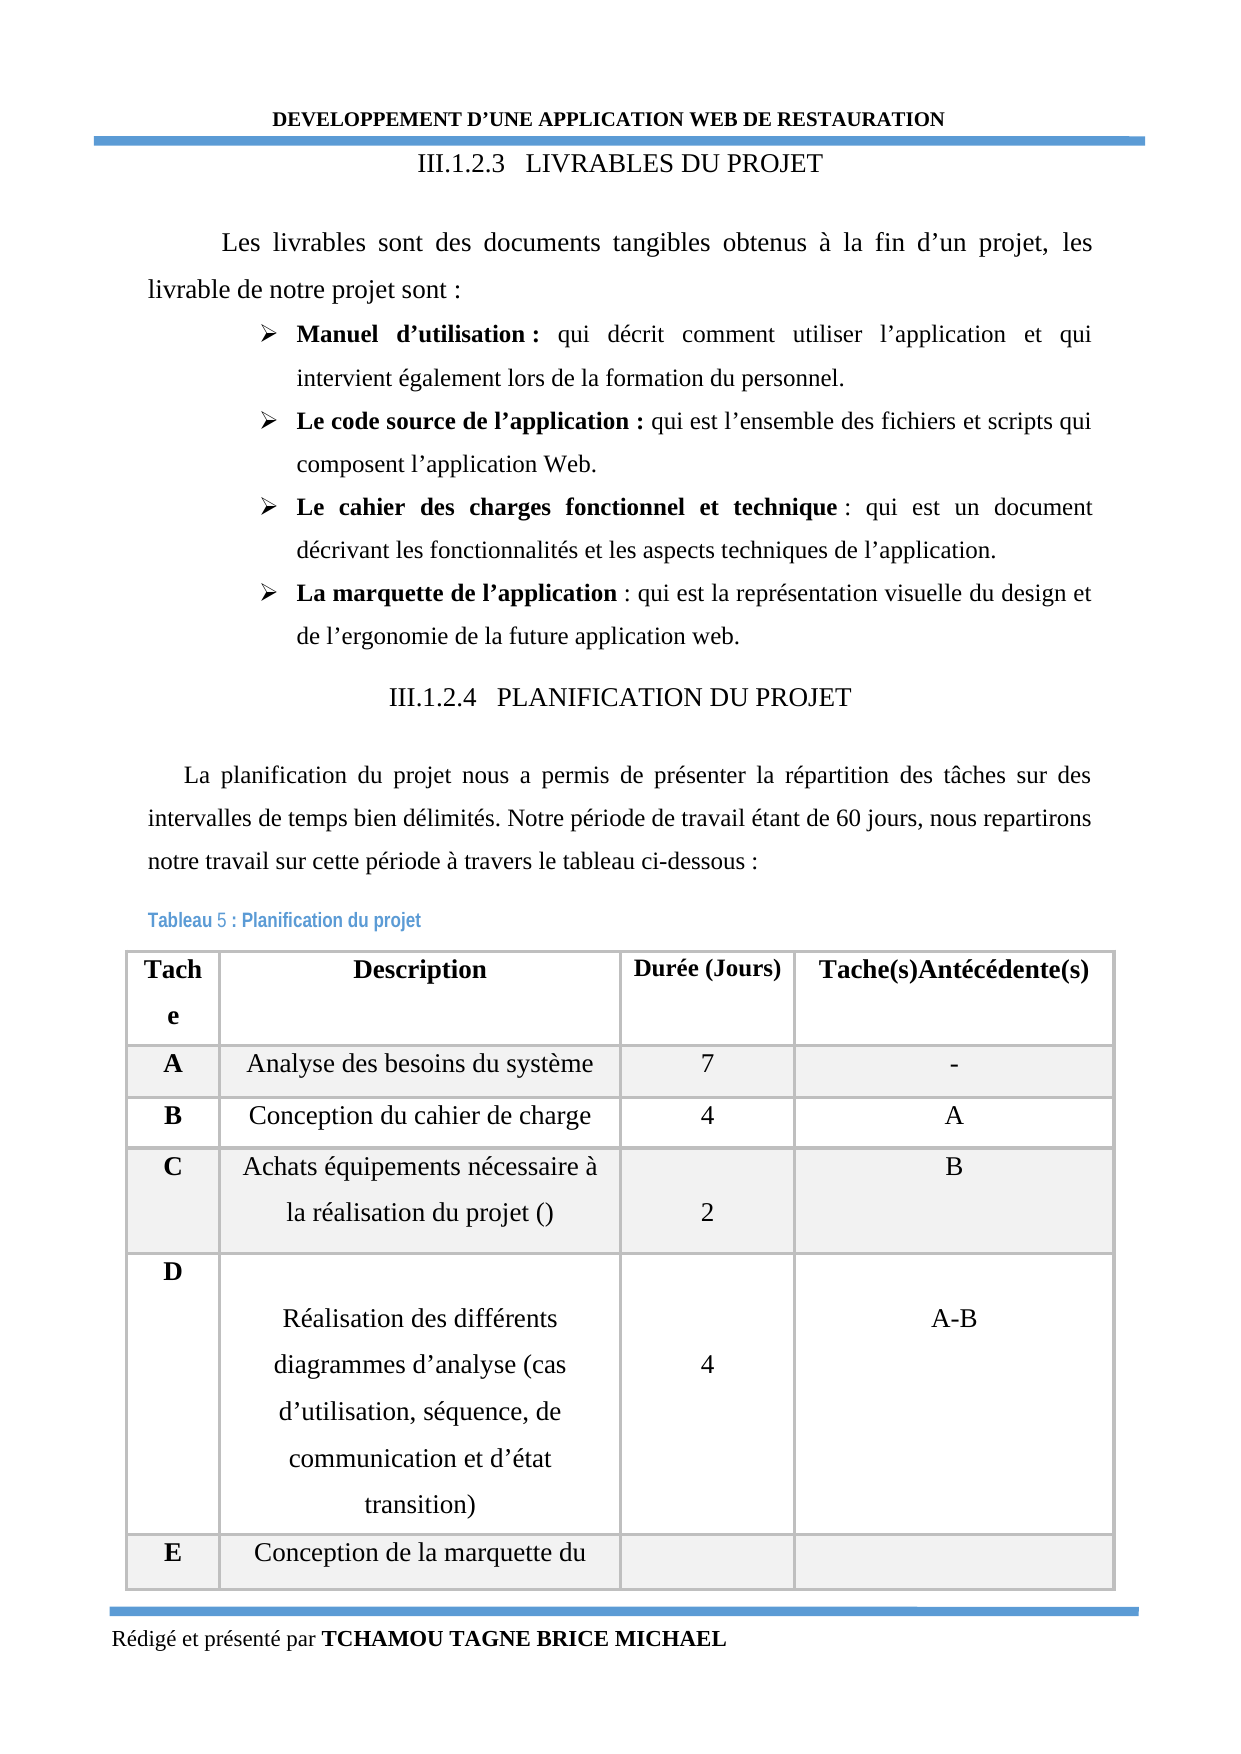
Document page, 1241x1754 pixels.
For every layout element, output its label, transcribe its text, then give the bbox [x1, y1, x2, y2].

table_cell 4 [622, 1099, 793, 1146]
table_cell Achats équipements nécessaire à la réalisation du projet () [221, 1150, 619, 1252]
table_cell D [128, 1255, 218, 1533]
text La planification du projet nous a permis de présenter la répartition des tâches sur des intervalles de temps bien délimités. Notre période de travail étant de 60 jours, nous repartirons notre travail sur cette période à travers le tableau ci-dessous : [148, 760, 1093, 875]
table_header Description [221, 953, 619, 1044]
list La marquette de l’application : qui est la représentation visuelle du design et de l’ergonomie de la future application web. [259, 578, 1093, 650]
table_cell 7 [622, 1047, 793, 1096]
table_cell 2 [622, 1536, 793, 1588]
list Le cahier des charges fonctionnel et technique : qui est un document décrivant les fonctionnalités et les aspects techniques de l’application. [259, 492, 1093, 564]
table_cell Conception du cahier de charge [221, 1099, 619, 1146]
table_header Durée (Jours) [622, 953, 793, 1044]
table_cell A-B [796, 1255, 1112, 1533]
table_cell Réalisation des différents diagrammes d’analyse (cas d’utilisation, séquence, de communication et d’état transition) [221, 1255, 619, 1533]
table_cell E [128, 1536, 218, 1588]
subtitle III.1.2.3 LIVRABLES DU PROJET [148, 148, 1093, 179]
table_cell B [128, 1099, 218, 1146]
table_header Tache(s)Antécédente(s) [796, 953, 1112, 1044]
list Le code source de l’application : qui est l’ensemble des fichiers et scripts qui composent l’application Web. [259, 406, 1093, 478]
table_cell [221, 1536, 619, 1588]
table_cell 4 [622, 1255, 793, 1533]
table_cell Analyse des besoins du système [221, 1047, 619, 1096]
list Manuel d’utilisation : qui décrit comment utiliser l’application et qui intervient également lors de la formation du personnel. [259, 319, 1093, 391]
table_cell 2 [622, 1150, 793, 1252]
table_cell D [796, 1536, 1112, 1588]
table_cell A [128, 1047, 218, 1096]
table_cell B [796, 1150, 1112, 1252]
table_header Tache [128, 953, 218, 1044]
table_cell - [796, 1047, 1112, 1096]
text Tableau 5 : Planification du projet [148, 908, 1093, 932]
table_cell A [796, 1099, 1112, 1146]
text Les livrables sont des documents tangibles obtenus à la fin d’un projet, les livrable de notre projet sont : [148, 226, 1093, 304]
table_cell C [128, 1150, 218, 1252]
subtitle III.1.2.4 PLANIFICATION DU PROJET [148, 681, 1093, 712]
